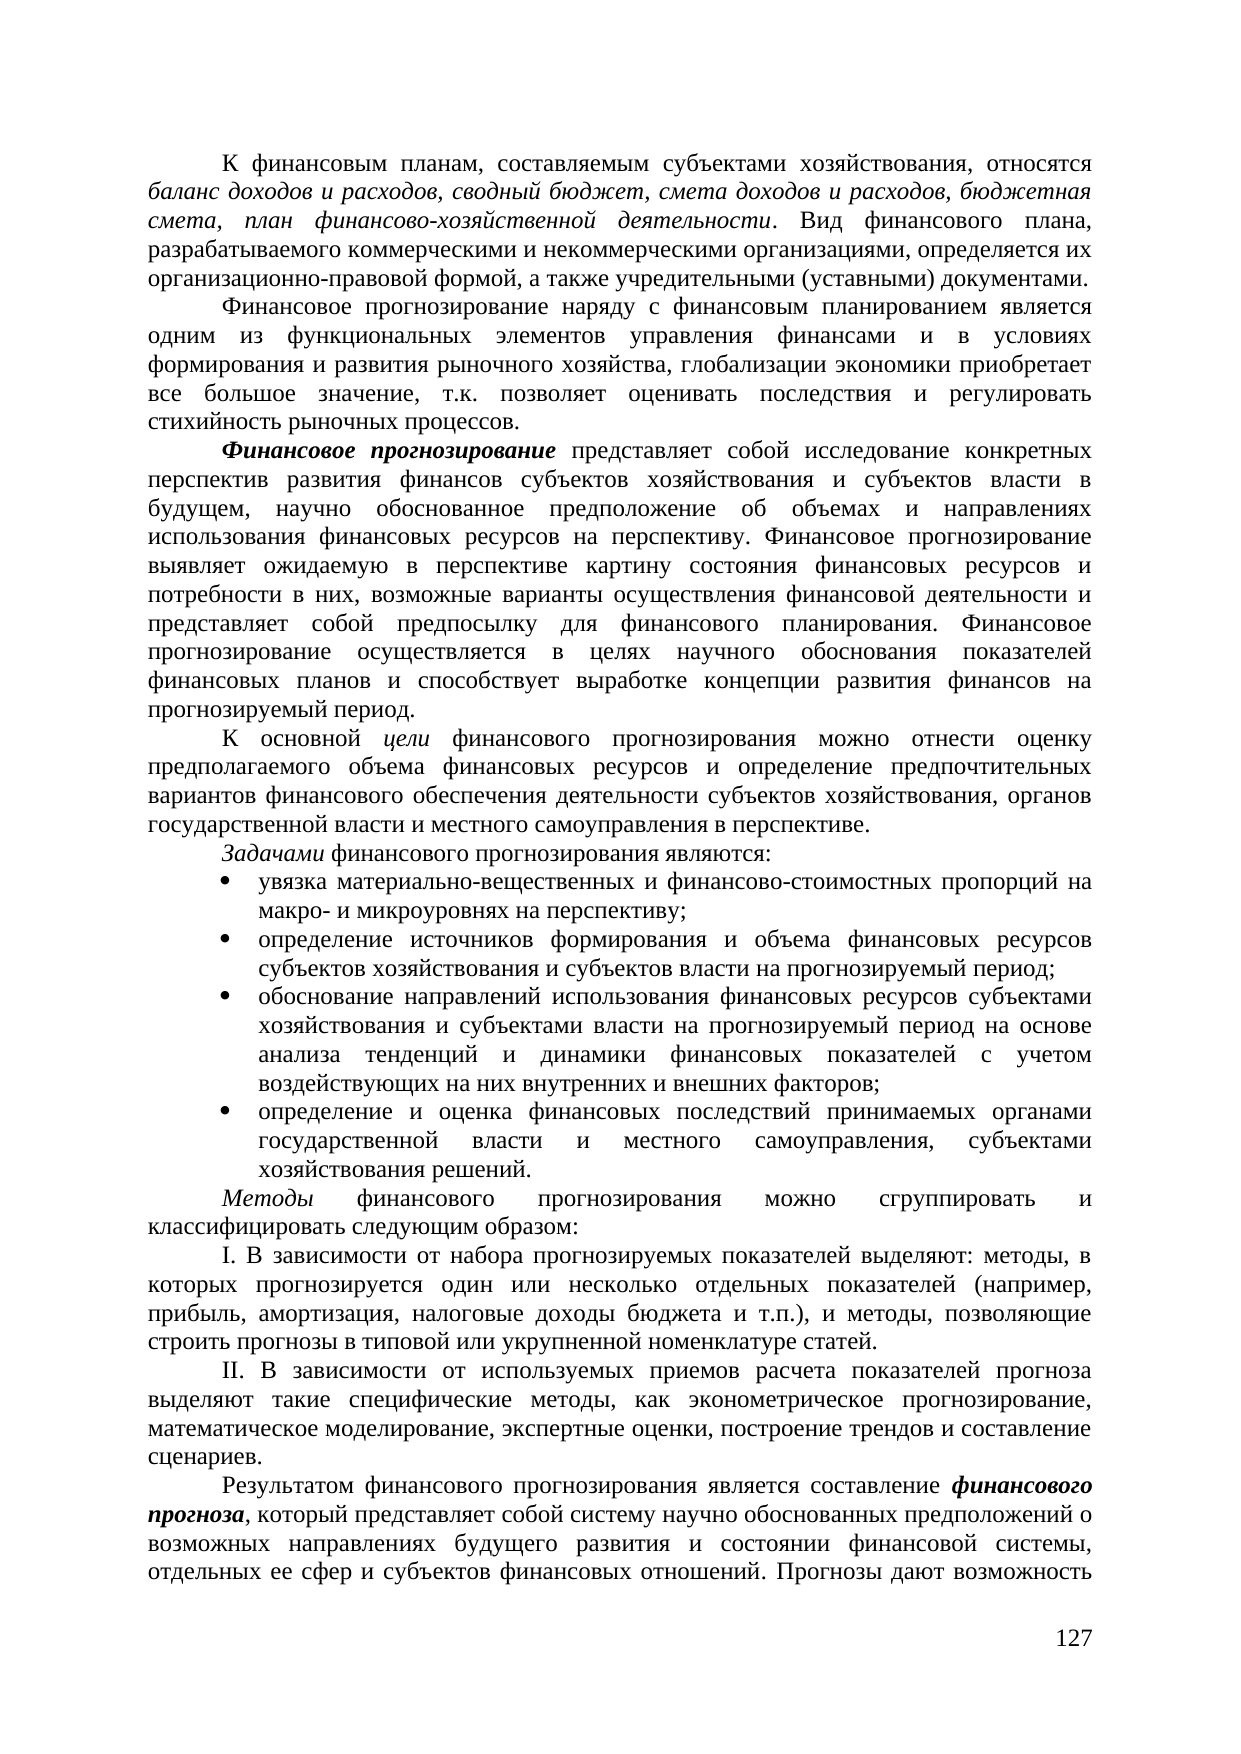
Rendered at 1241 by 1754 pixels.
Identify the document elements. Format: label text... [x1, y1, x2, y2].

text К основной цели финансового прогнозирования можно отнести оценку предполагаемого объема финансовых ресурсов и определение предпочтительных вариантов финансового обеспечения деятельности субъектов хозяйствования, органов государственной власти и местного самоуправления в перспективе. [148, 723, 1092, 838]
text . В зависимости от используемых приемов расчета показателей прогноза выделяют такие специфические методы, как эконометрическое прогнозирование, математическое моделирование, экспертные оценки, построение трендов и составление сценариев. [148, 1355, 1092, 1470]
text . В зависимости от набора прогнозируемых показателей выделяют: методы, в которых прогнозируется один или несколько отдельных показателей (например, прибыль, амортизация, налоговые доходы бюджета и т.п.), и методы, позволяющие строить прогнозы в типовой или укрупненной номенклатуре статей. [148, 1240, 1092, 1355]
text К финансовым планам, составляемым субъектами хозяйствования, относятся баланс доходов и расходов, сводный бюджет, смета доходов и расходов, бюджетная смета, план финансово-хозяйственной деятельности. Вид финансового плана, разрабатываемого коммерческими и некоммерческими организациями, определяется их организационно-правовой формой, а также учредительными (уставными) документами. [148, 148, 1092, 291]
text обоснование направлений использования финансовых ресурсов субъектами хозяйствования и субъектами власти на прогнозируемый период на основе анализа тенденций и динамики финансовых показателей с учетом воздействующих на них внутренних и внешних факторов; [221, 981, 1092, 1096]
text определение и оценка финансовых последствий принимаемых органами государственной власти и местного самоуправления, субъектами хозяйствования решений. [221, 1096, 1092, 1183]
text Финансовое прогнозирование представляет собой исследование конкретных перспектив развития финансов субъектов хозяйствования и субъектов власти в будущем, научно обоснованное предположение об объемах и направлениях использования финансовых ресурсов на перспективу. Финансовое прогнозирование выявляет ожидаемую в перспективе картину состояния финансовых ресурсов и потребности в них, возможные варианты осуществления финансовой деятельности и представляет собой предпосылку для финансового планирования. Финансовое прогнозирование осуществляется в целях научного обоснования показателей финансовых планов и способствует выработке концепции развития финансов на прогнозируемый период. [148, 435, 1092, 723]
text Задачами финансового прогнозирования являются: [148, 838, 1092, 866]
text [148, 1470, 1092, 1585]
text Финансовое прогнозирование наряду с финансовым планированием является одним из функциональных элементов управления финансами и в условиях формирования и развития рыночного хозяйства, глобализации экономики приобретает все большое значение, т.к. позволяет оценивать последствия и регулировать стихийность рыночных процессов. [148, 291, 1092, 435]
text Методы финансового прогнозирования можно сгруппировать и классифицировать следующим образом: [148, 1183, 1092, 1240]
text увязка материально-вещественных и финансово-стоимостных пропорций на макро- и микроуровнях на перспективу; [221, 866, 1092, 924]
text определение источников формирования и объема финансовых ресурсов субъектов хозяйствования и субъектов власти на прогнозируемый период; [221, 924, 1092, 981]
